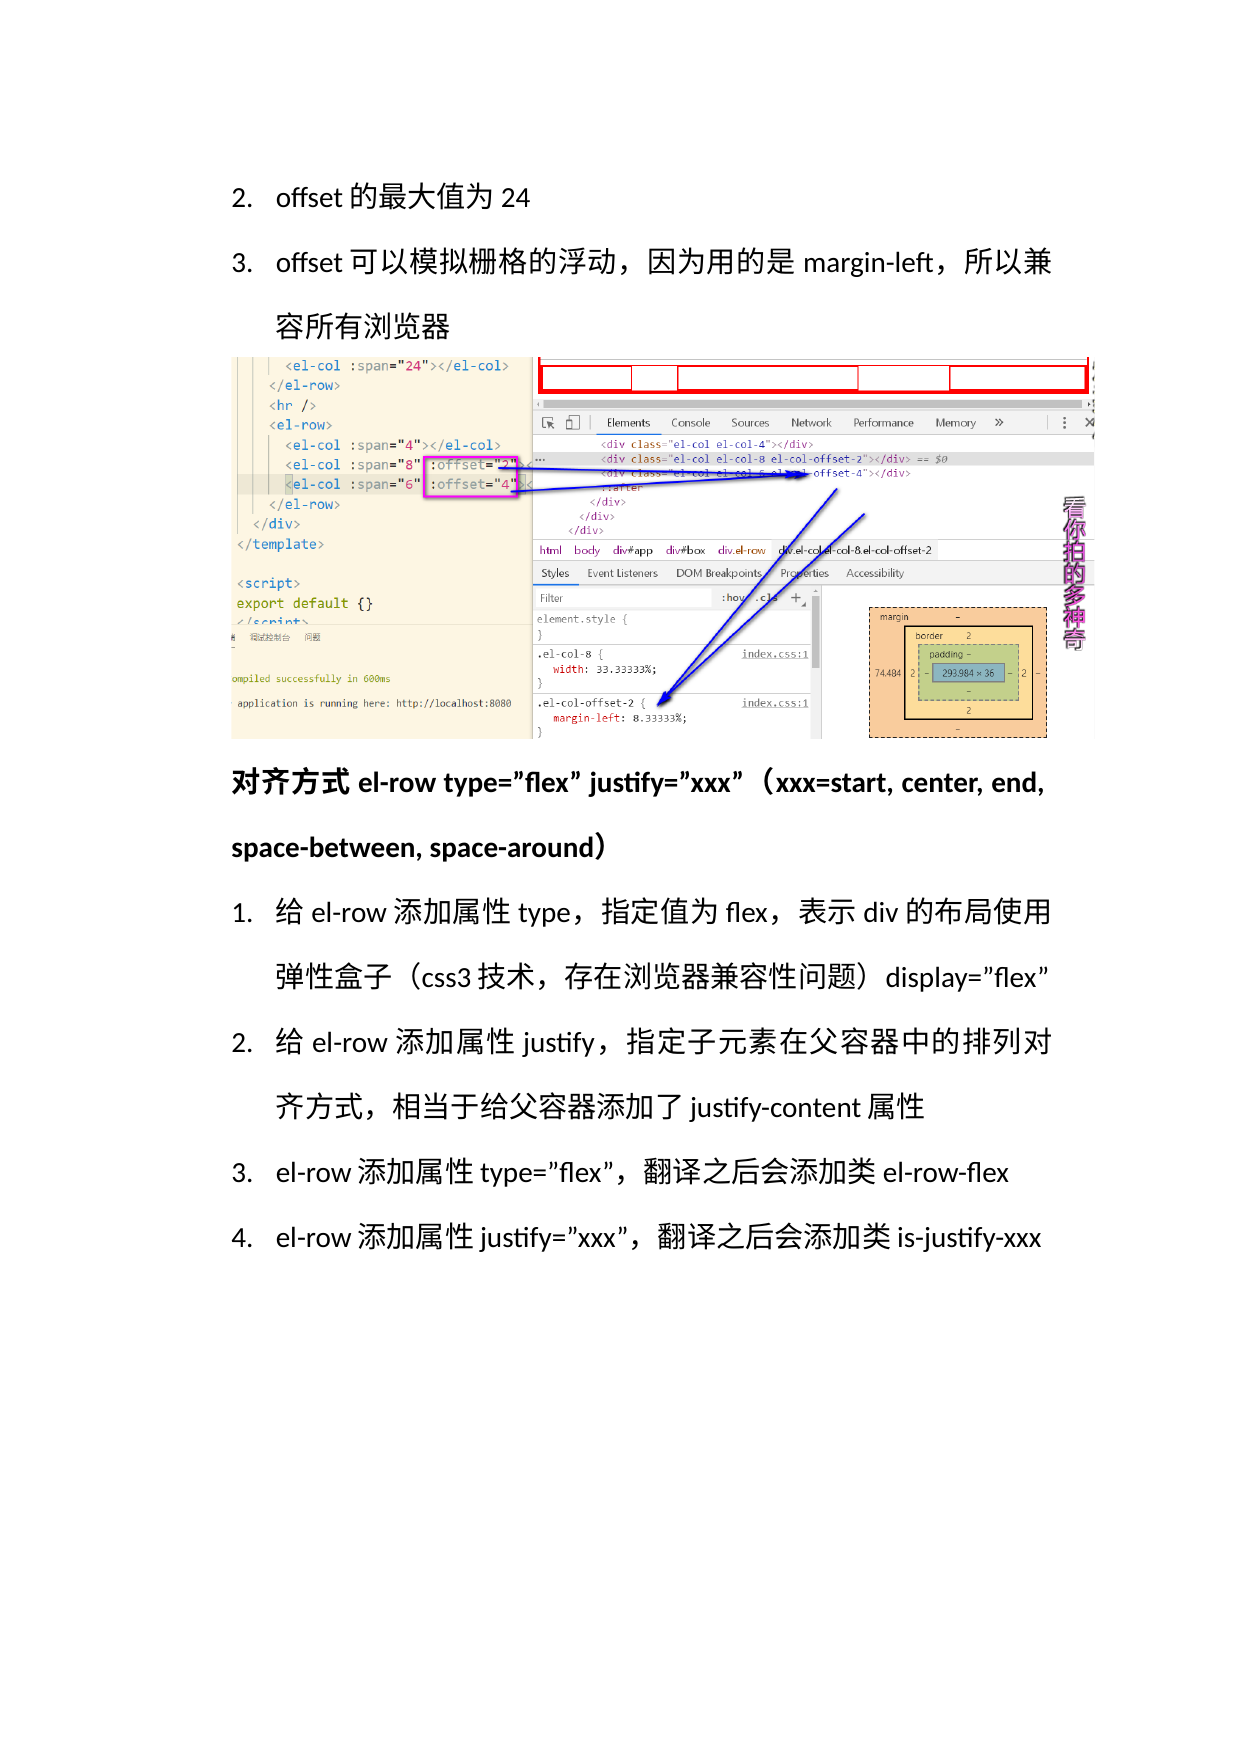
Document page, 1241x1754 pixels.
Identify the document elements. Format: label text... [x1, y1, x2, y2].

list 给el-row添加属性type，指定值为flex，表示div的布局使用弹性盒子（css3技术，存在浏览器兼容性问题）display=”flex” [231, 877, 1053, 1007]
list offset可以模拟栅格的浮动，因为用的是margin-left，所以兼容所有浏览器 [231, 227, 1053, 357]
list el-row添加属性justify=”xxx”，翻译之后会添加类is-justify-xxx [231, 1202, 1053, 1267]
list offset的最大值为24 [231, 162, 1053, 227]
list el-row添加属性type=”flex”，翻译之后会添加类el-row-flex [231, 1137, 1053, 1202]
text 对齐方式el-row type=”flex” justify=”xxx”（xxx=start, center, end, space-between, space-around） [187, 747, 1053, 877]
picture [231, 357, 1095, 739]
list 给el-row添加属性justify，指定子元素在父容器中的排列对齐方式，相当于给父容器添加了justify-content属性 [231, 1007, 1053, 1137]
